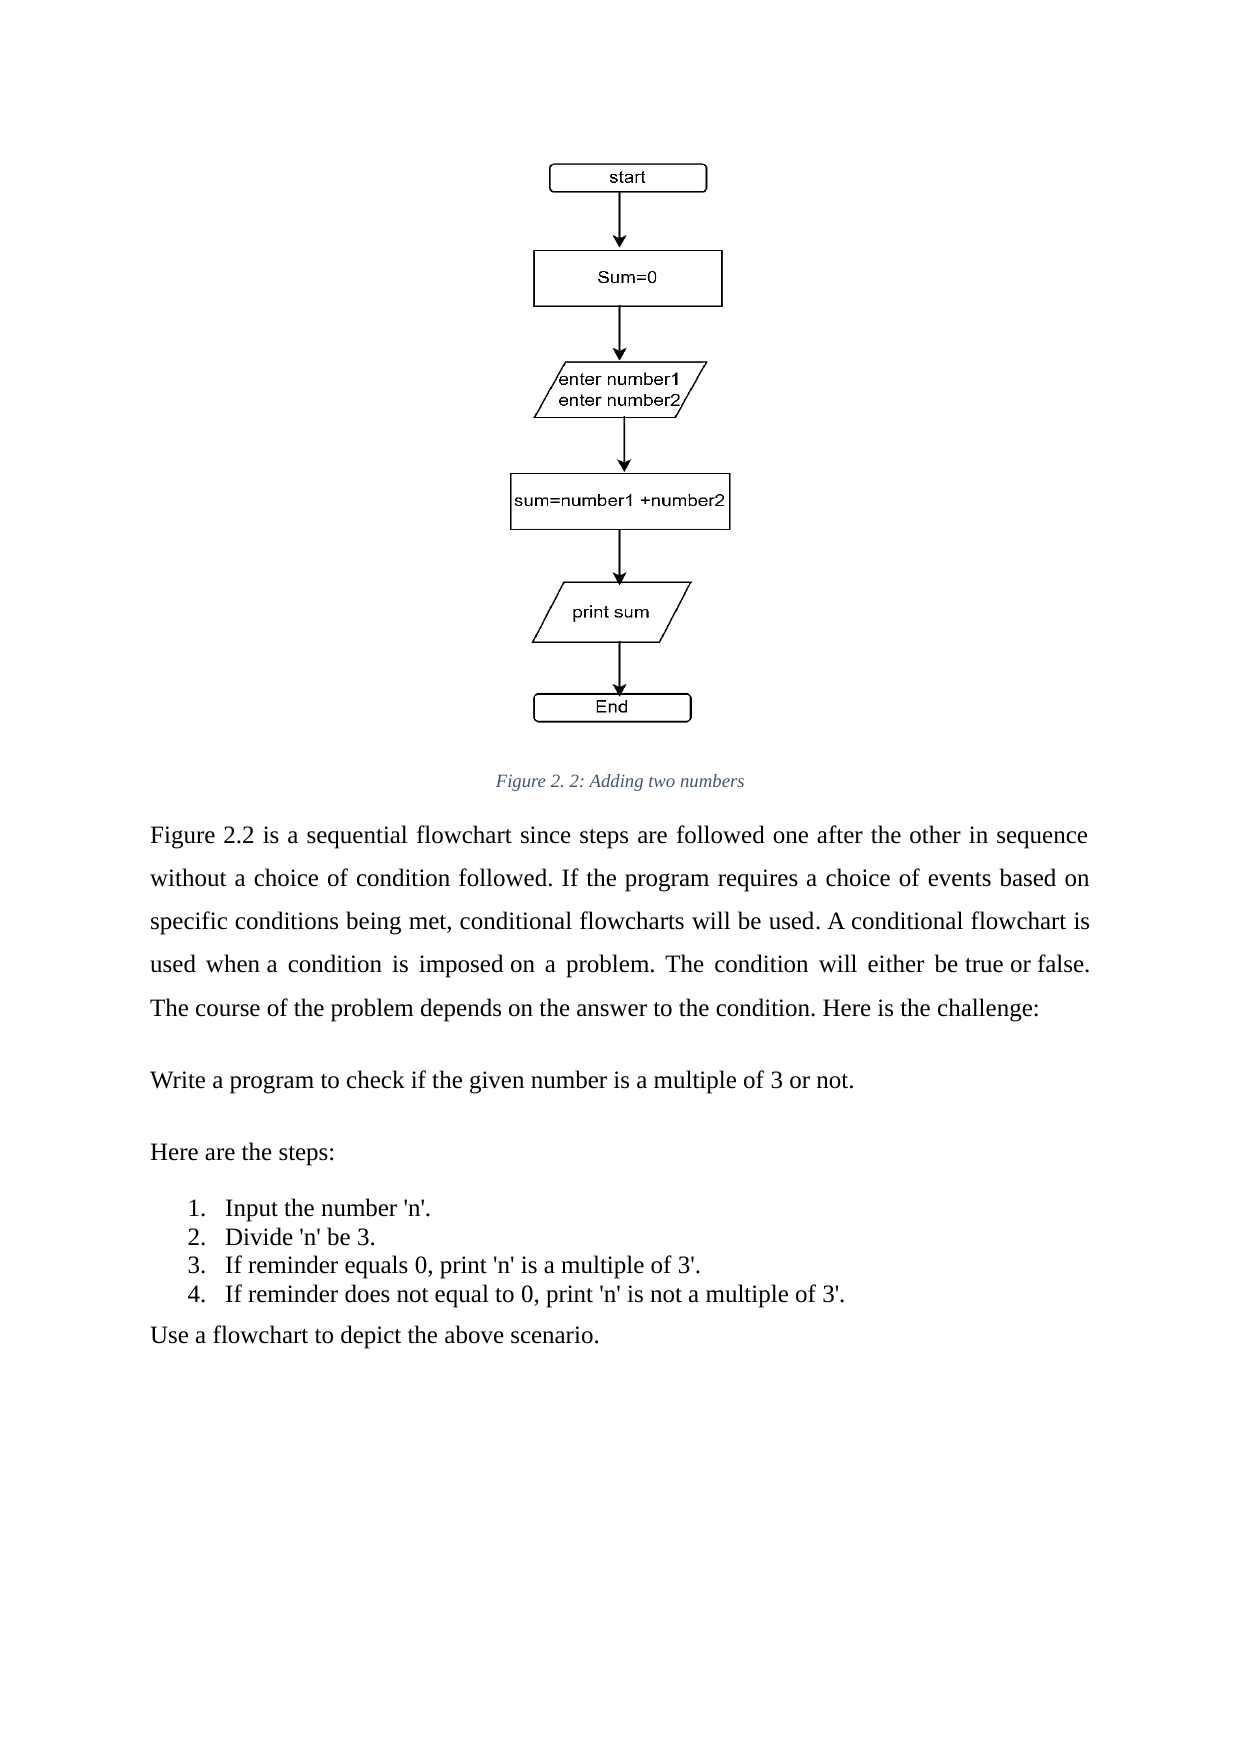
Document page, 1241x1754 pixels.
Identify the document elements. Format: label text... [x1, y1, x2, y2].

list If reminder does not equal to 0, print 'n' is not a multiple of 3'. [187, 1279, 1090, 1308]
list If reminder equals 0, print 'n' is a multiple of 3'. [187, 1250, 1090, 1279]
text Figure 2.2 is a sequential flowchart since steps are followed one after the other in sequence without a choice of condition followed. If the program requires a choice of events based on specific conditions being met, conditional flowcharts will be used. A conditional flowchart is used when a condition is imposed on a problem. The condition will either be true or false. The course of the problem depends on the answer to the condition. Here is the challenge: [150, 820, 1090, 1021]
list Divide 'n' be 3. [187, 1222, 1090, 1250]
text Here are the steps: [150, 1137, 1090, 1166]
list Input the number 'n'. [187, 1193, 1090, 1222]
text Figure 2. 2: Adding two numbers [150, 769, 1090, 791]
picture [494, 149, 746, 736]
text Write a program to check if the given number is a multiple of 3 or not. [150, 1065, 1090, 1094]
text Use a flowchart to depict the above scenario. [150, 1320, 1090, 1349]
